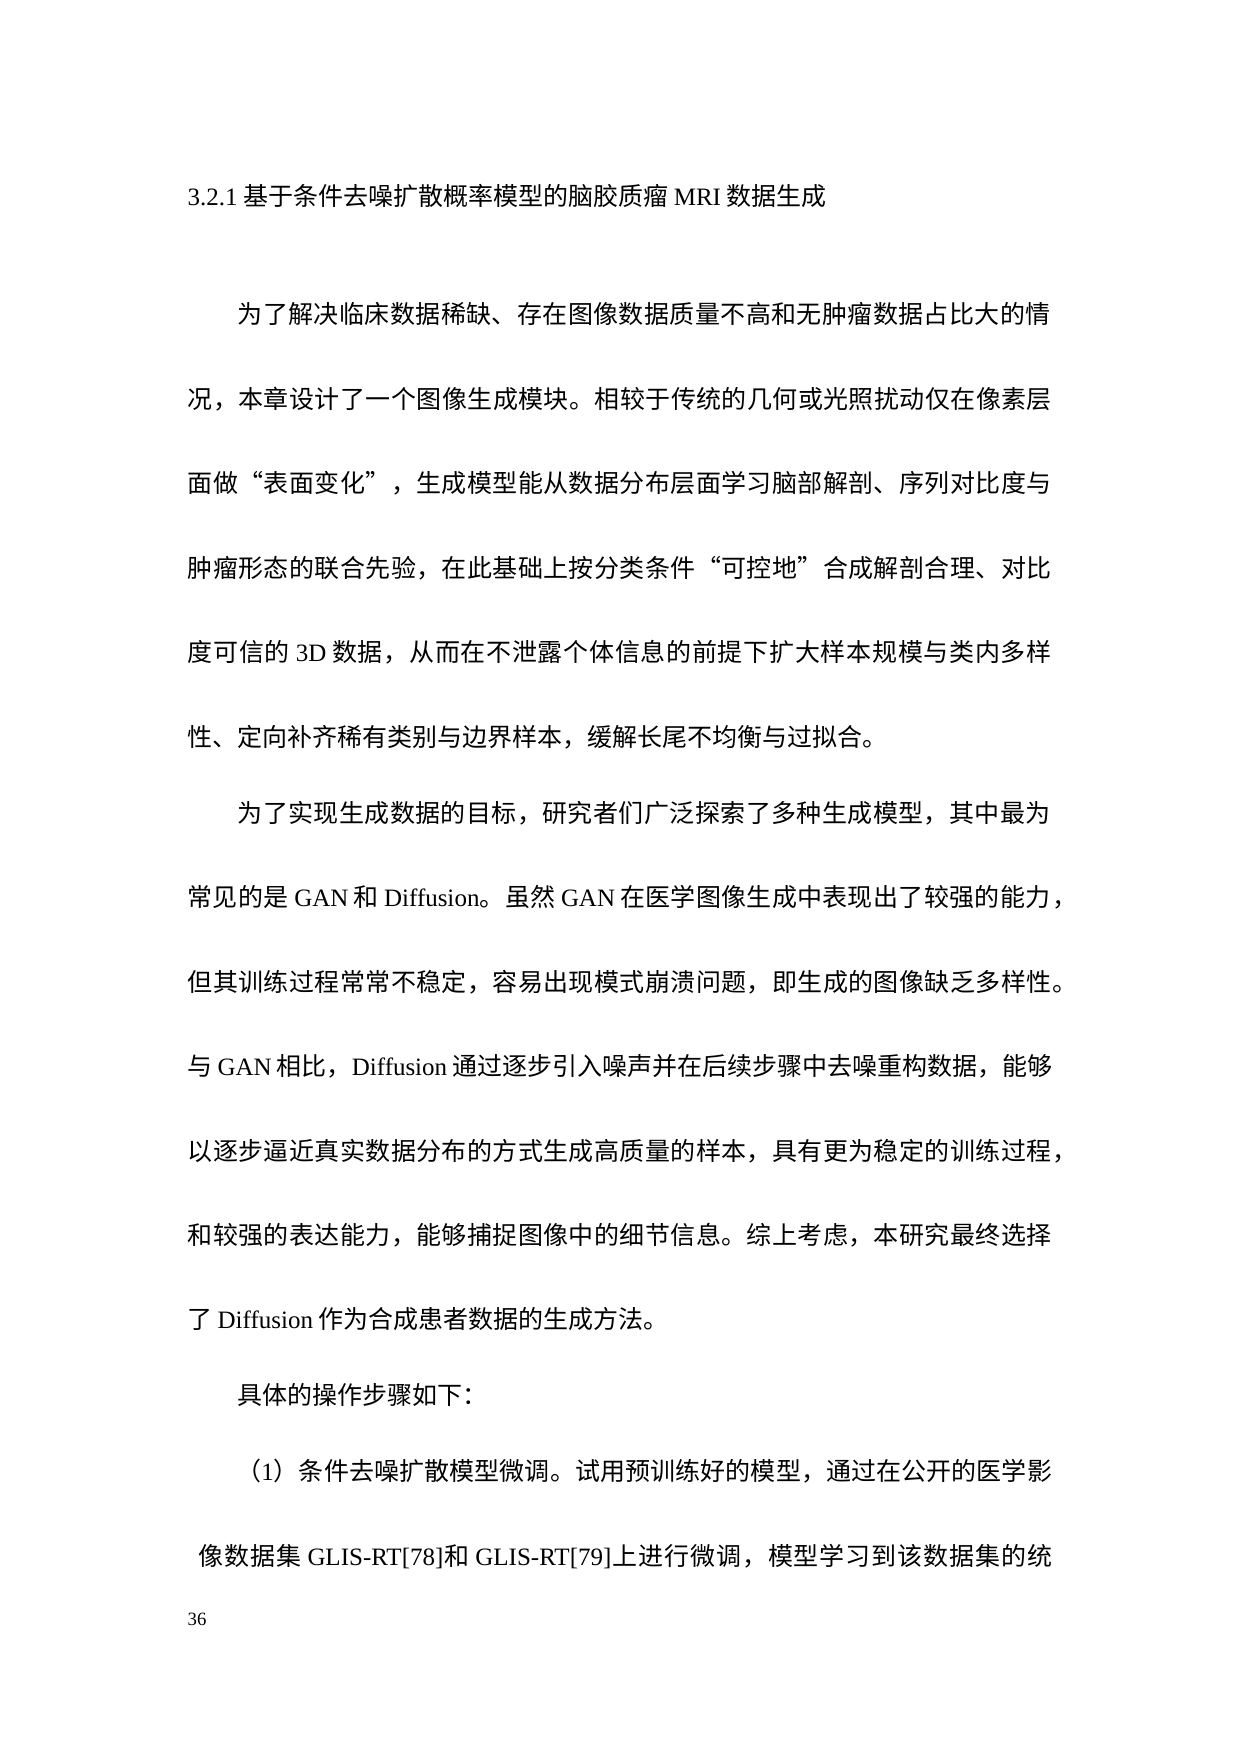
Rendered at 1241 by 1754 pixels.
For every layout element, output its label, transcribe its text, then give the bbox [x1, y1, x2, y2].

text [198, 1437, 1053, 1587]
text 具体的操作步骤如下： [187, 1361, 1053, 1426]
subtitle 3.2.1 基于条件去噪扩散概率模型的脑胶质瘤MRI数据生成 [187, 162, 1053, 227]
text 为了实现生成数据的目标，研究者们广泛探索了多种生成模型，其中最为常见的是GAN和Diffusion。虽然GAN在医学图像生成中表现出了较强的能力，但其训练过程常常不稳定，容易出现模式崩溃问题，即生成的图像缺乏多样性。与GAN相比，Diffusion通过逐步引入噪声并在后续步骤中去噪重构数据，能够以逐步逼近真实数据分布的方式生成高质量的样本，具有更为稳定的训练过程，和较强的表达能力，能够捕捉图像中的细节信息。综上考虑，本研究最终选择了Diffusion作为合成患者数据的生成方法。 [187, 779, 1053, 1351]
text 为了解决临床数据稀缺、存在图像数据质量不高和无肿瘤数据占比大的情况，本章设计了一个图像生成模块。相较于传统的几何或光照扰动仅在像素层面做“表面变化”，生成模型能从数据分布层面学习脑部解剖、序列对比度与肿瘤形态的联合先验，在此基础上按分类条件“可控地”合成解剖合理、对比度可信的3D数据，从而在不泄露个体信息的前提下扩大样本规模与类内多样性、定向补齐稀有类别与边界样本，缓解长尾不均衡与过拟合。 [187, 281, 1053, 768]
